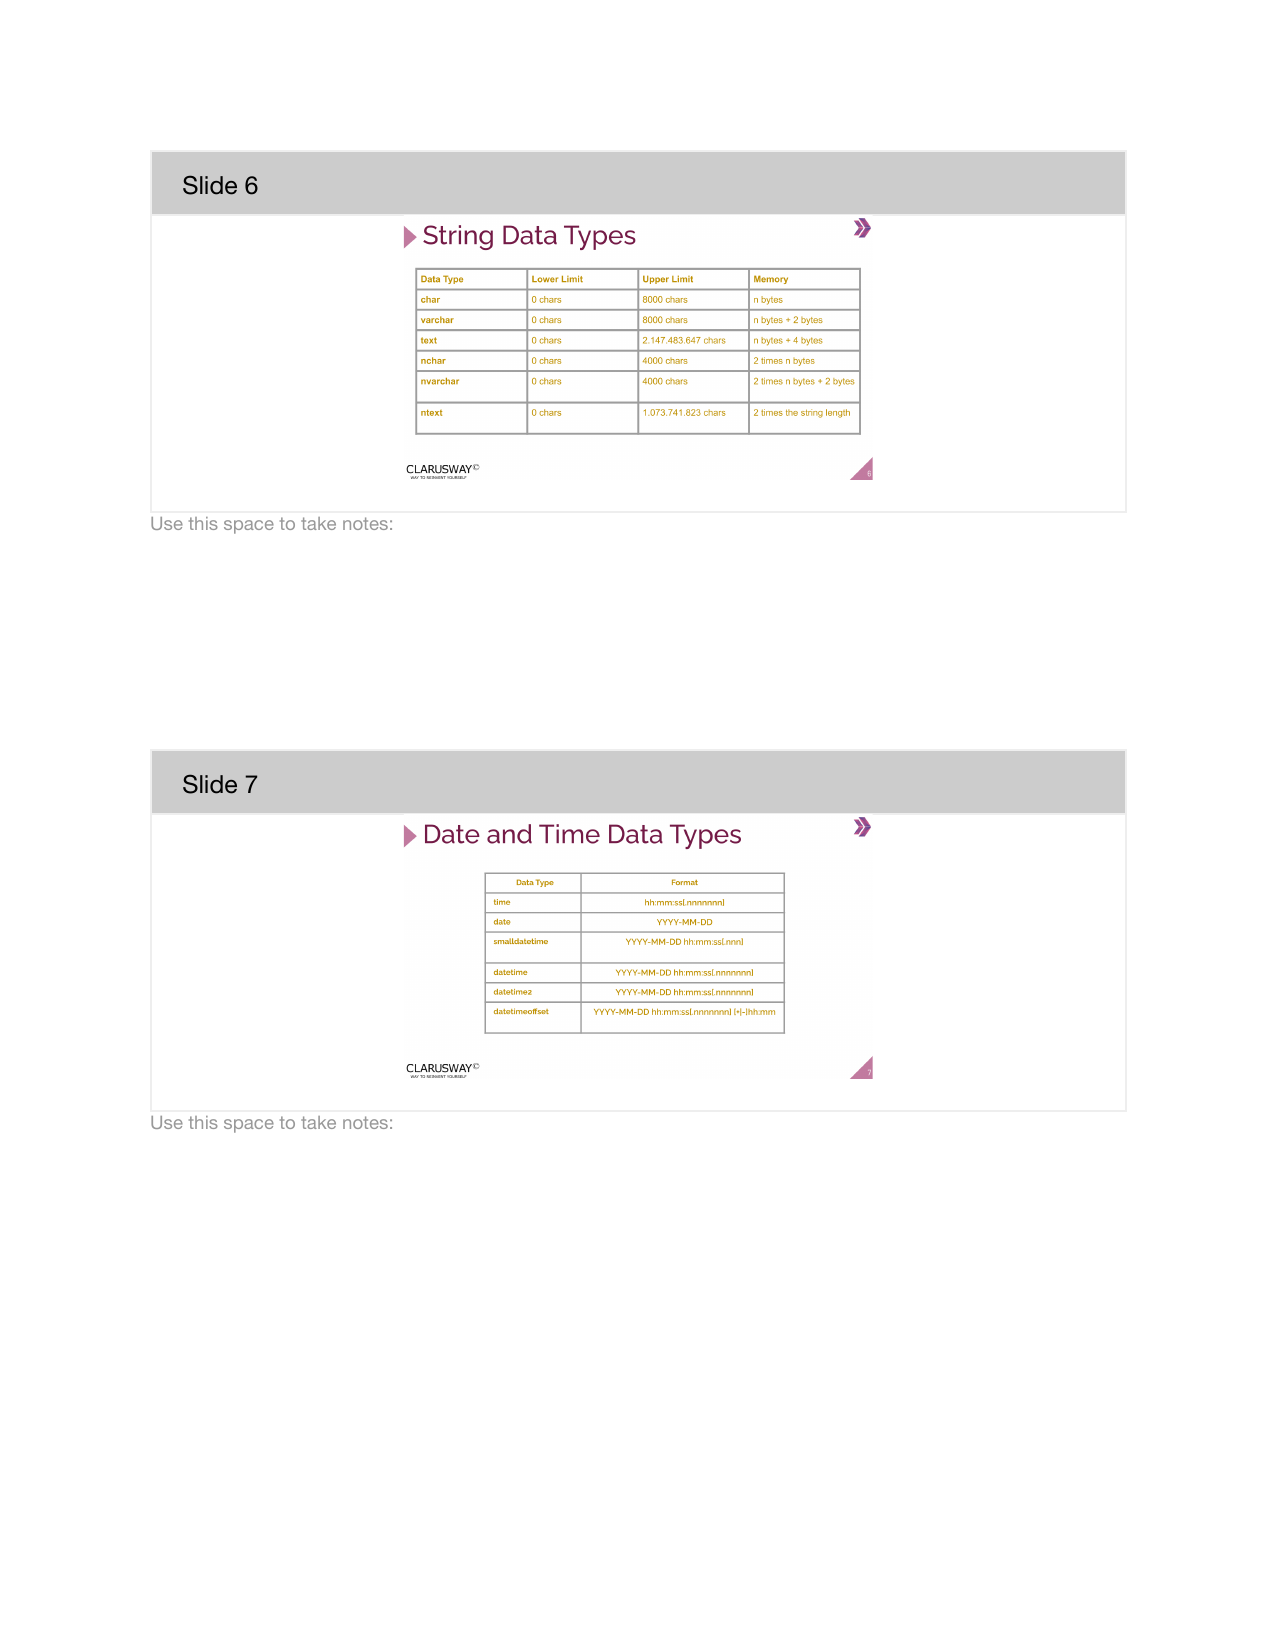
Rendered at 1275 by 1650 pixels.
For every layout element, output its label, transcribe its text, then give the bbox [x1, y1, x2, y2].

text Use this space to take notes: [150, 513, 1125, 536]
table_cell [152, 216, 1125, 511]
table_cell [152, 815, 1125, 1110]
picture [403, 814, 873, 1079]
table_header Slide 6 [152, 152, 1125, 214]
table_header Slide 7 [152, 751, 1125, 813]
text Use this space to take notes: [150, 1112, 1125, 1135]
picture [403, 215, 873, 480]
